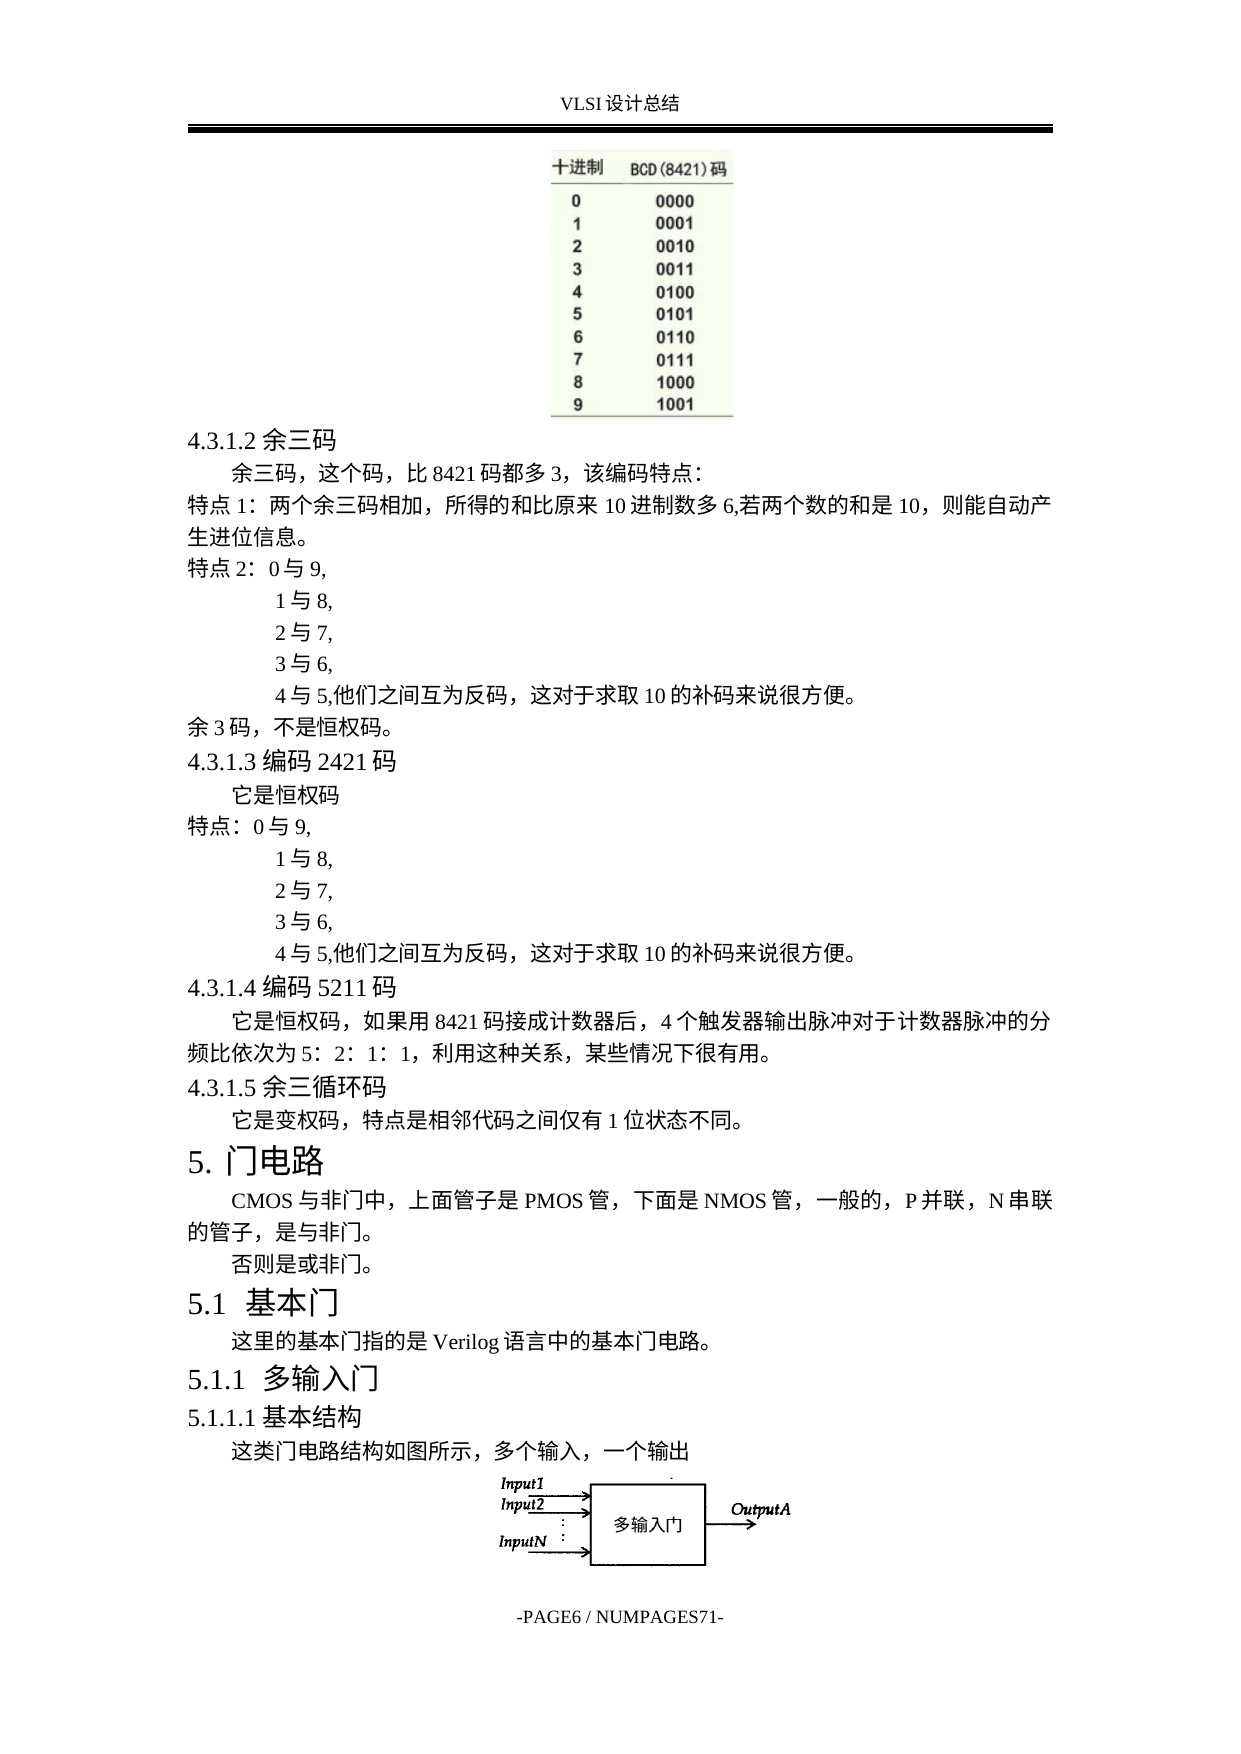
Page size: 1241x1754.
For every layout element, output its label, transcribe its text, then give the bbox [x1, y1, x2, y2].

text 特点1：两个余三码相加，所得的和比原来10进制数多6,若两个数的和是10，则能自动产生进位信息。 [187, 488, 1053, 551]
subtitle 基本结构 [187, 1398, 1053, 1434]
subtitle 编码5211码 [187, 968, 1053, 1004]
text CMOS与非门中，上面管子是PMOS管，下面是NMOS管，一般的，P并联，N串联的管子，是与非门。 [187, 1183, 1053, 1247]
text 3与6, [231, 646, 1053, 678]
text 1与8, [231, 841, 1053, 873]
subtitle 余三循环码 [187, 1067, 1053, 1103]
text 余3码，不是恒权码。 [187, 710, 1053, 741]
picture [492, 1465, 792, 1572]
text 它是恒权码 [187, 778, 1053, 809]
text 2与7, [231, 873, 1053, 904]
text 4与5,他们之间互为反码，这对于求取10的补码来说很方便。 [231, 936, 1053, 968]
text 特点：0与9, [187, 809, 1053, 841]
subtitle 门电路 [187, 1135, 1053, 1183]
text 否则是或非门。 [187, 1247, 1053, 1278]
subtitle 基本门 [187, 1278, 1053, 1324]
text 3与6, [231, 904, 1053, 936]
subtitle 编码2421码 [187, 741, 1053, 778]
text 这里的基本门指的是Verilog语言中的基本门电路。 [187, 1324, 1053, 1355]
text 这类门电路结构如图所示，多个输入，一个输出 [187, 1434, 1053, 1466]
text 它是恒权码，如果用8421码接成计数器后，4个触发器输出脉冲对于计数器脉冲的分频比依次为5：2：1：1，利用这种关系，某些情况下很有用。 [187, 1004, 1053, 1067]
subtitle 多输入门 [187, 1355, 1053, 1398]
subtitle 余三码 [187, 420, 1053, 456]
text 2与7, [231, 615, 1053, 646]
picture [550, 150, 734, 421]
text 4与5,他们之间互为反码，这对于求取10的补码来说很方便。 [231, 678, 1053, 710]
text 它是变权码，特点是相邻代码之间仅有1位状态不同。 [187, 1103, 1053, 1135]
text 1与8, [231, 583, 1053, 615]
text 余三码，这个码，比8421码都多3，该编码特点： [187, 456, 1053, 488]
text 特点2：0与9, [187, 551, 1053, 583]
